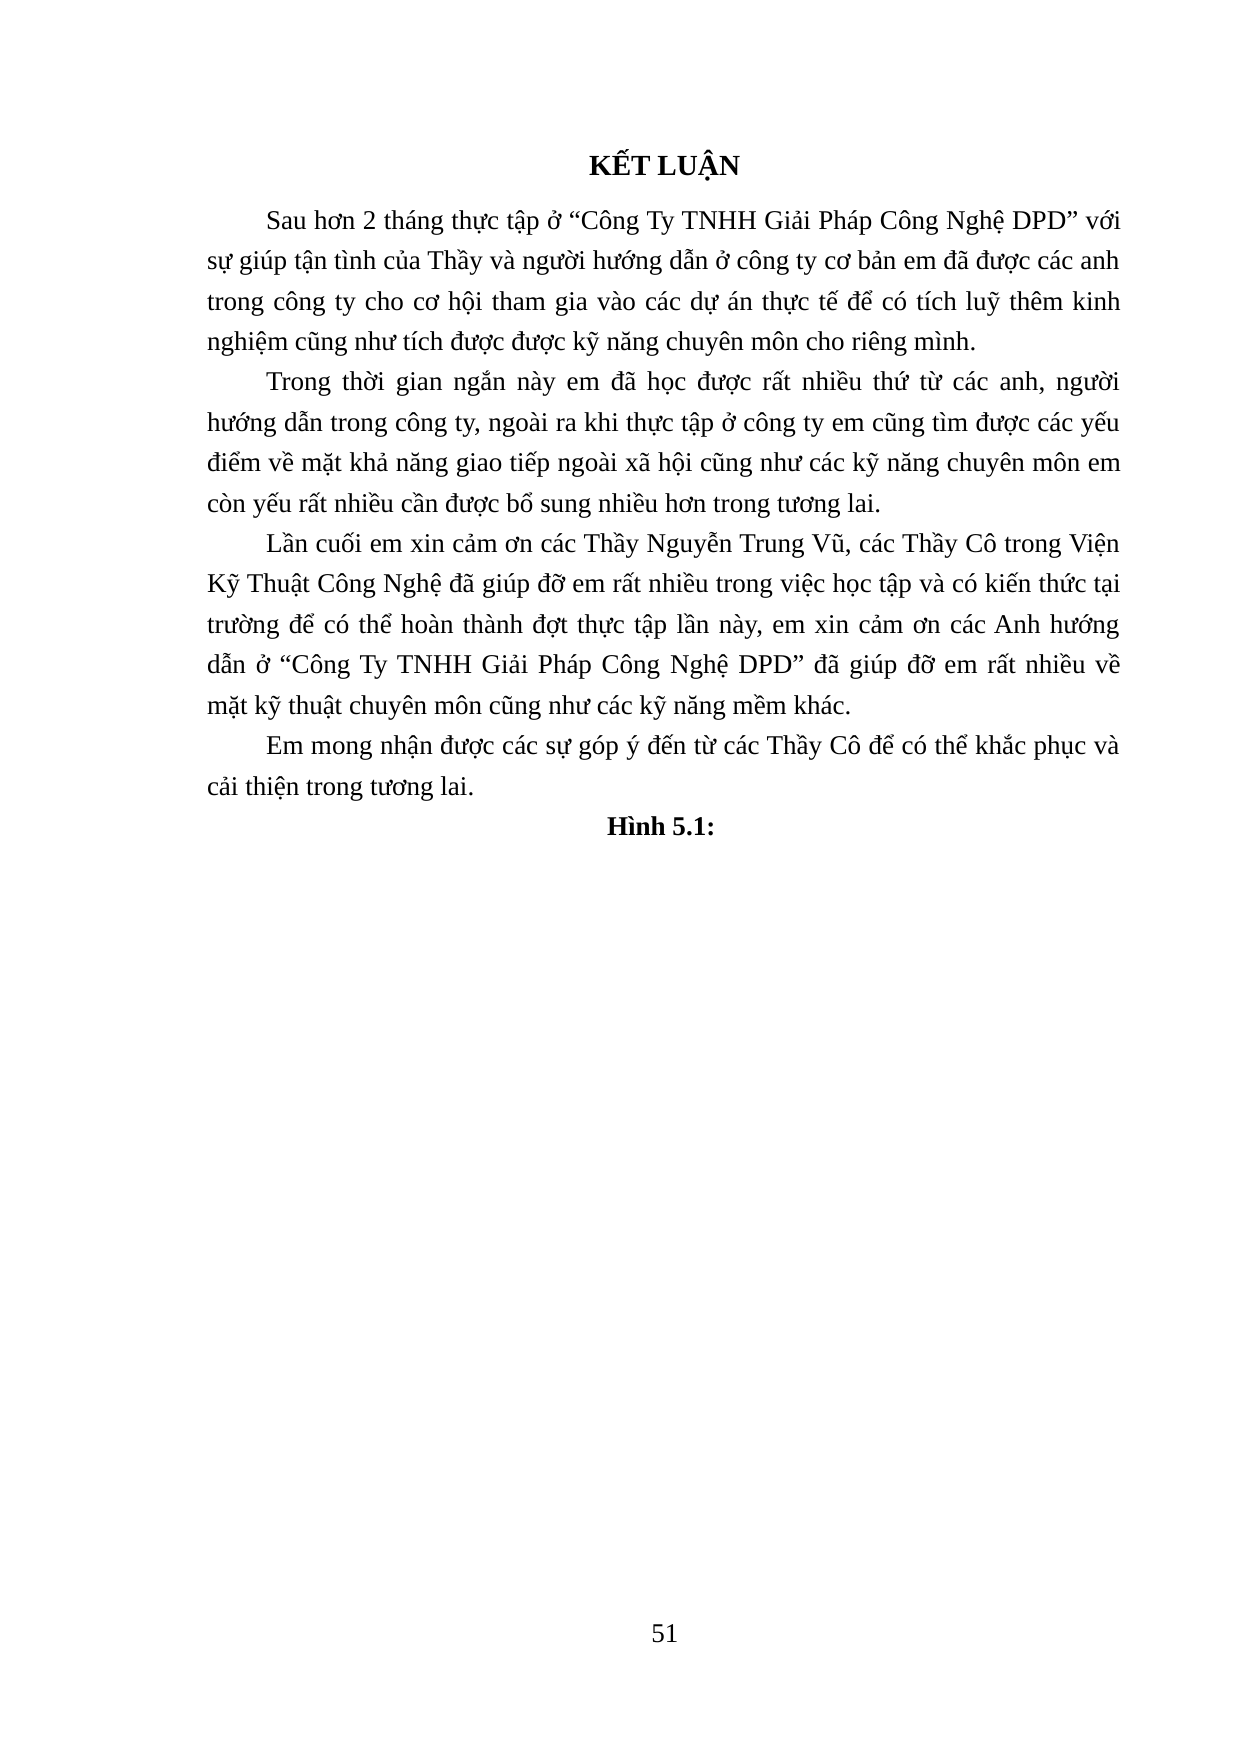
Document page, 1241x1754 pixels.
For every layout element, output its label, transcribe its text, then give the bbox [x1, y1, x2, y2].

text Lần cuối em xin cảm ơn các Thầy Nguyễn Trung Vũ, các Thầy Cô trong Viện Kỹ Thuật Công Nghệ đã giúp đỡ em rất nhiều trong việc học tập và có kiến thức tại trường để có thể hoàn thành đợt thực tập lần này, em xin cảm ơn các Anh hướng dẫn ở “Công Ty TNHH Giải Pháp Công Nghệ DPD” đã giúp đỡ em rất nhiều về mặt kỹ thuật chuyên môn cũng như các kỹ năng mềm khác. [207, 527, 1122, 720]
text Sau hơn 2 tháng thực tập ở “Công Ty TNHH Giải Pháp Công Nghệ DPD” với sự giúp tận tình của Thầy và người hướng dẫn ở công ty cơ bản em đã được các anh trong công ty cho cơ hội tham gia vào các dự án thực tế để có tích luỹ thêm kinh nghiệm cũng như tích được được kỹ năng chuyên môn cho riêng mình. [207, 204, 1122, 356]
text Em mong nhận được các sự góp ý đến từ các Thầy Cô để có thể khắc phục và cải thiện trong tương lai. [207, 729, 1122, 801]
title KẾT LUẬN [207, 148, 1122, 181]
text Trong thời gian ngắn này em đã học được rất nhiều thứ từ các anh, người hướng dẫn trong công ty, ngoài ra khi thực tập ở công ty em cũng tìm được các yếu điểm về mặt khả năng giao tiếp ngoài xã hội cũng như các kỹ năng chuyên môn em còn yếu rất nhiều cần được bổ sung nhiều hơn trong tương lai. [207, 365, 1122, 518]
